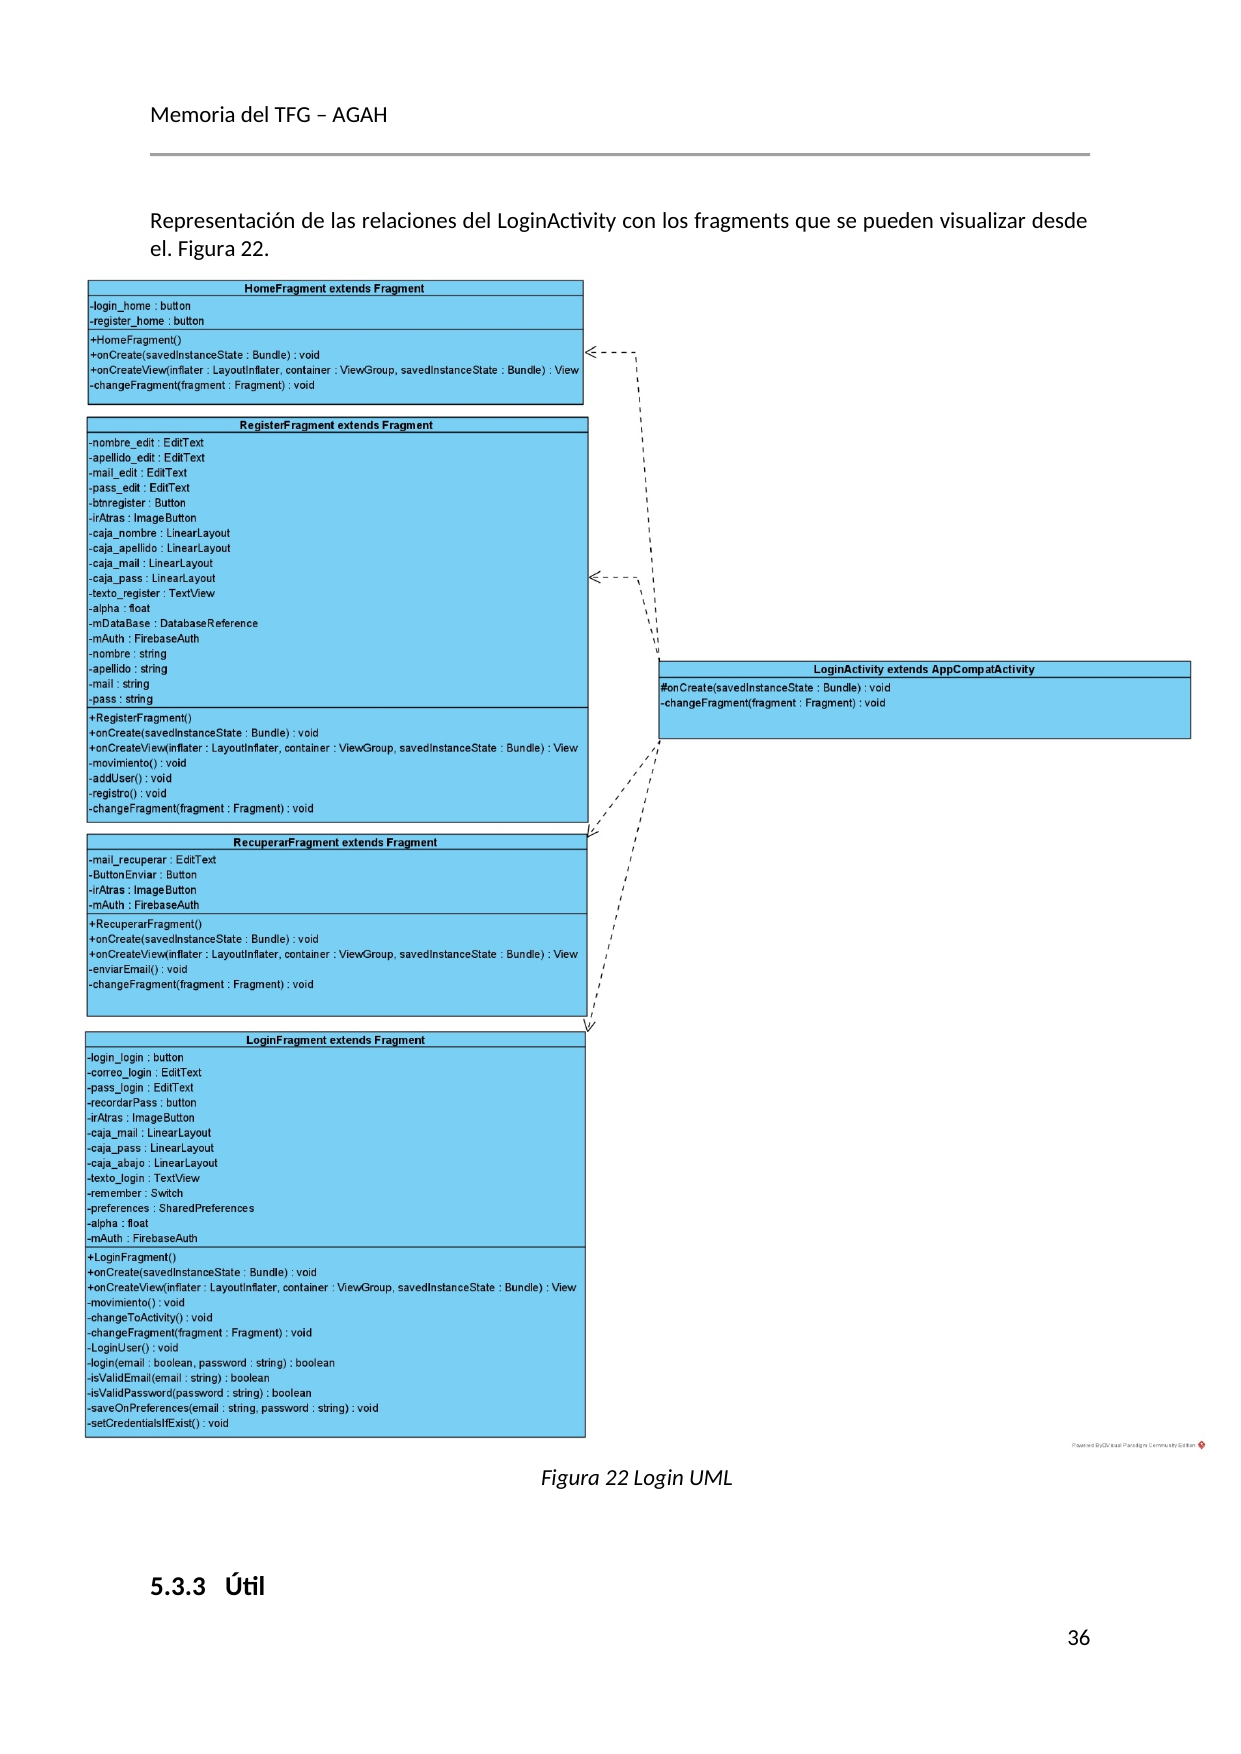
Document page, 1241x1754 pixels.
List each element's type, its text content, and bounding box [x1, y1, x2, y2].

text Representación de las relaciones del LoginActivity con los fragments que se pueden visualizar desde el. Figura 22. [150, 206, 1090, 262]
picture [68, 263, 1208, 1454]
text 5.3.3 Útil [150, 1569, 1090, 1602]
